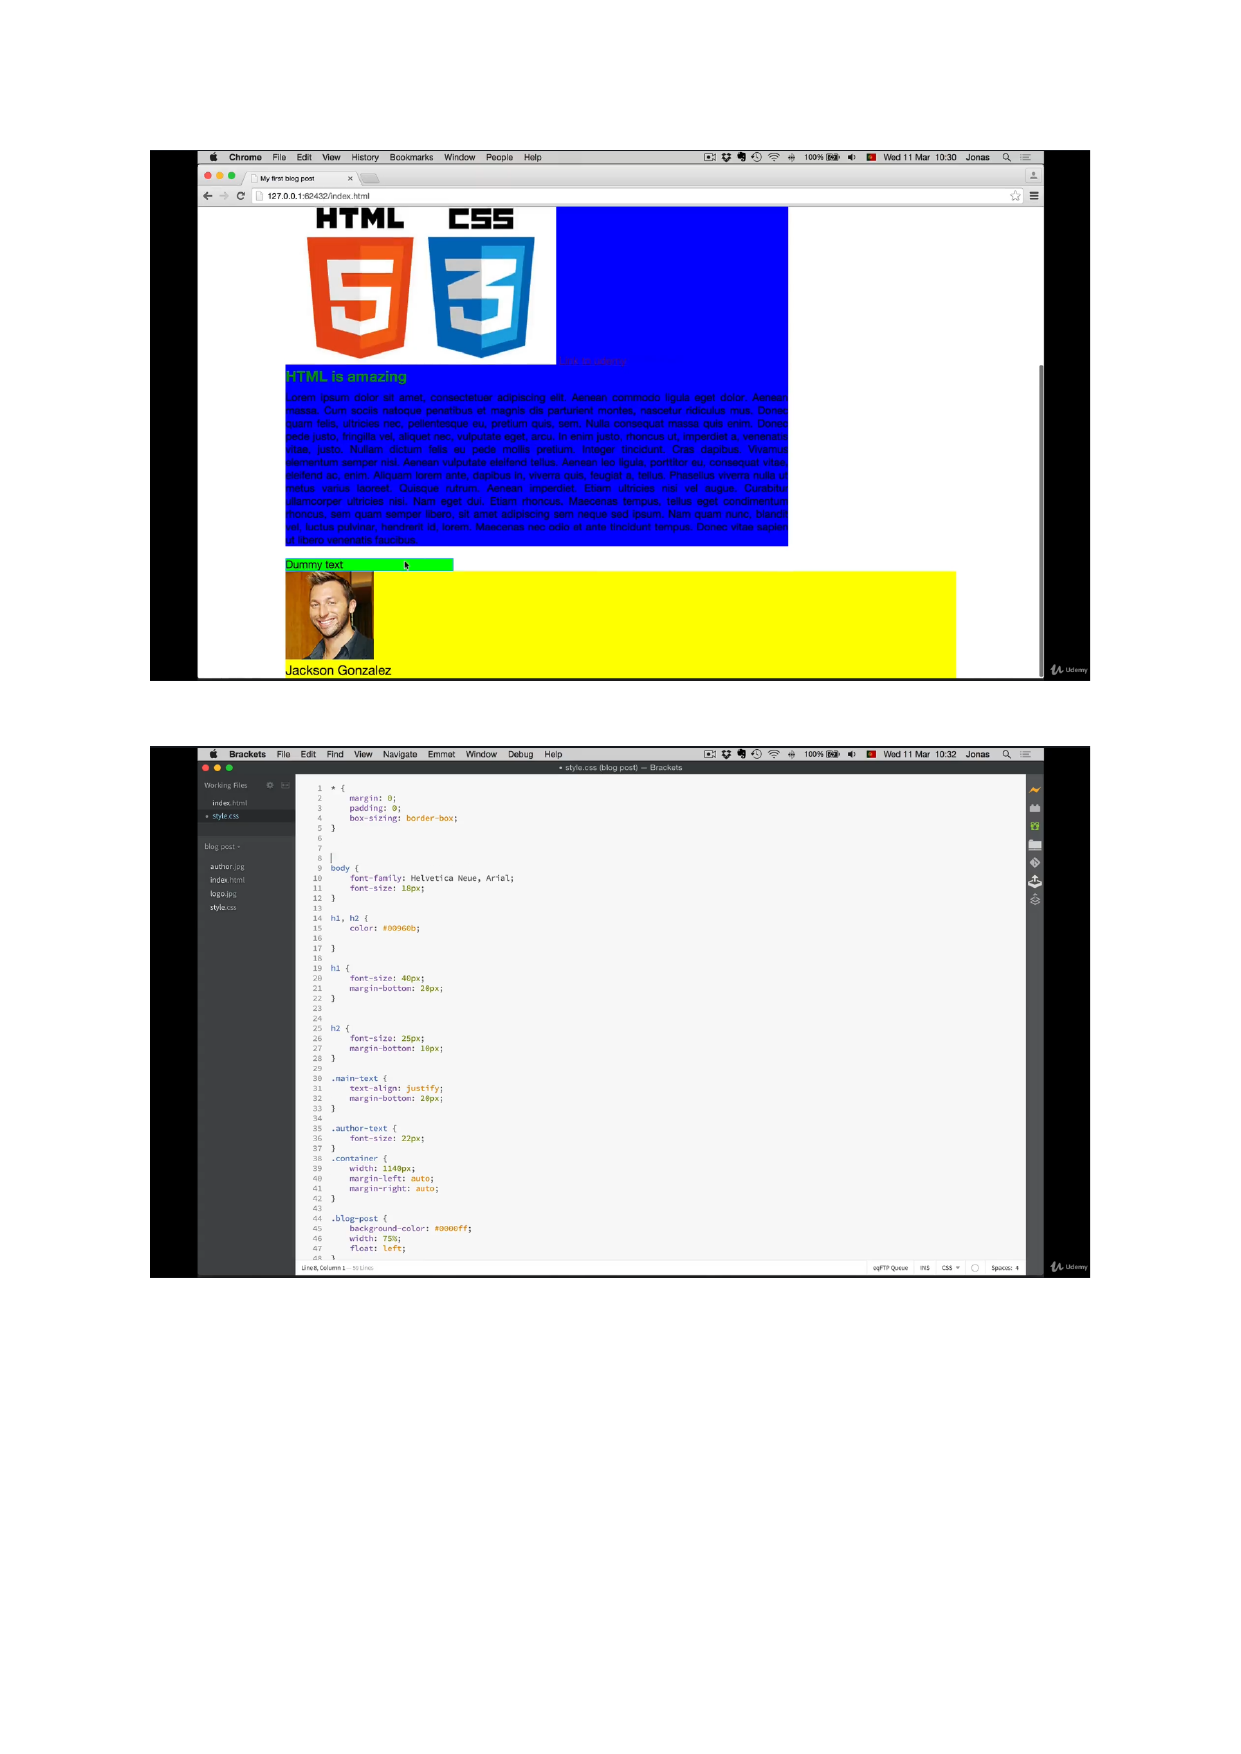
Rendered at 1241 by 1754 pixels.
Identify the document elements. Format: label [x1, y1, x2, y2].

picture [150, 746, 1091, 1278]
picture [150, 150, 1091, 681]
